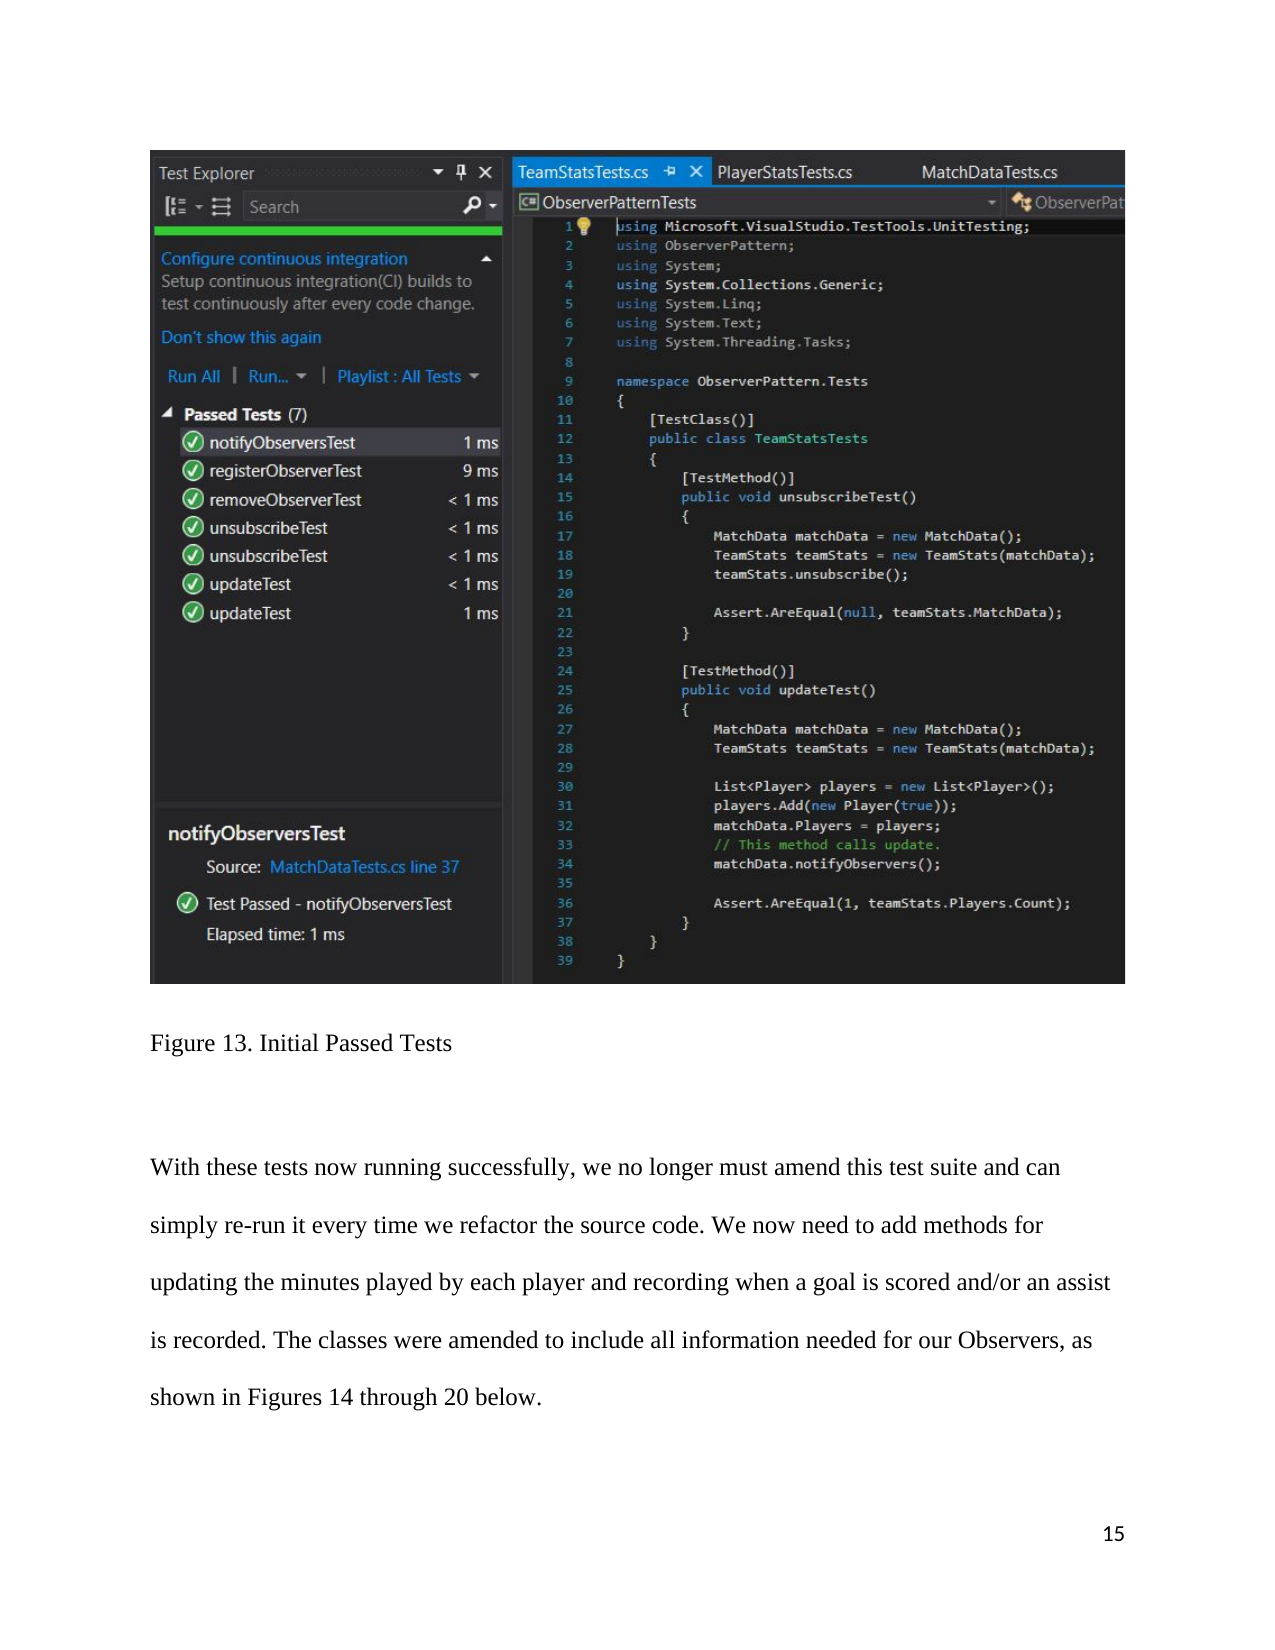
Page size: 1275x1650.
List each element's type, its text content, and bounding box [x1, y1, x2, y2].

text Figure 13. Initial Passed Tests [150, 1028, 1125, 1057]
picture [150, 150, 1125, 984]
text With these tests now running successfully, we no longer must amend this test suite and can simply re-run it every time we refactor the source code. We now need to add methods for updating the minutes played by each player and recording when a goal is scored and/or an assist is recorded. The classes were amended to include all information needed for our Observers, as shown in Figures 14 through 20 below. [150, 1152, 1125, 1411]
